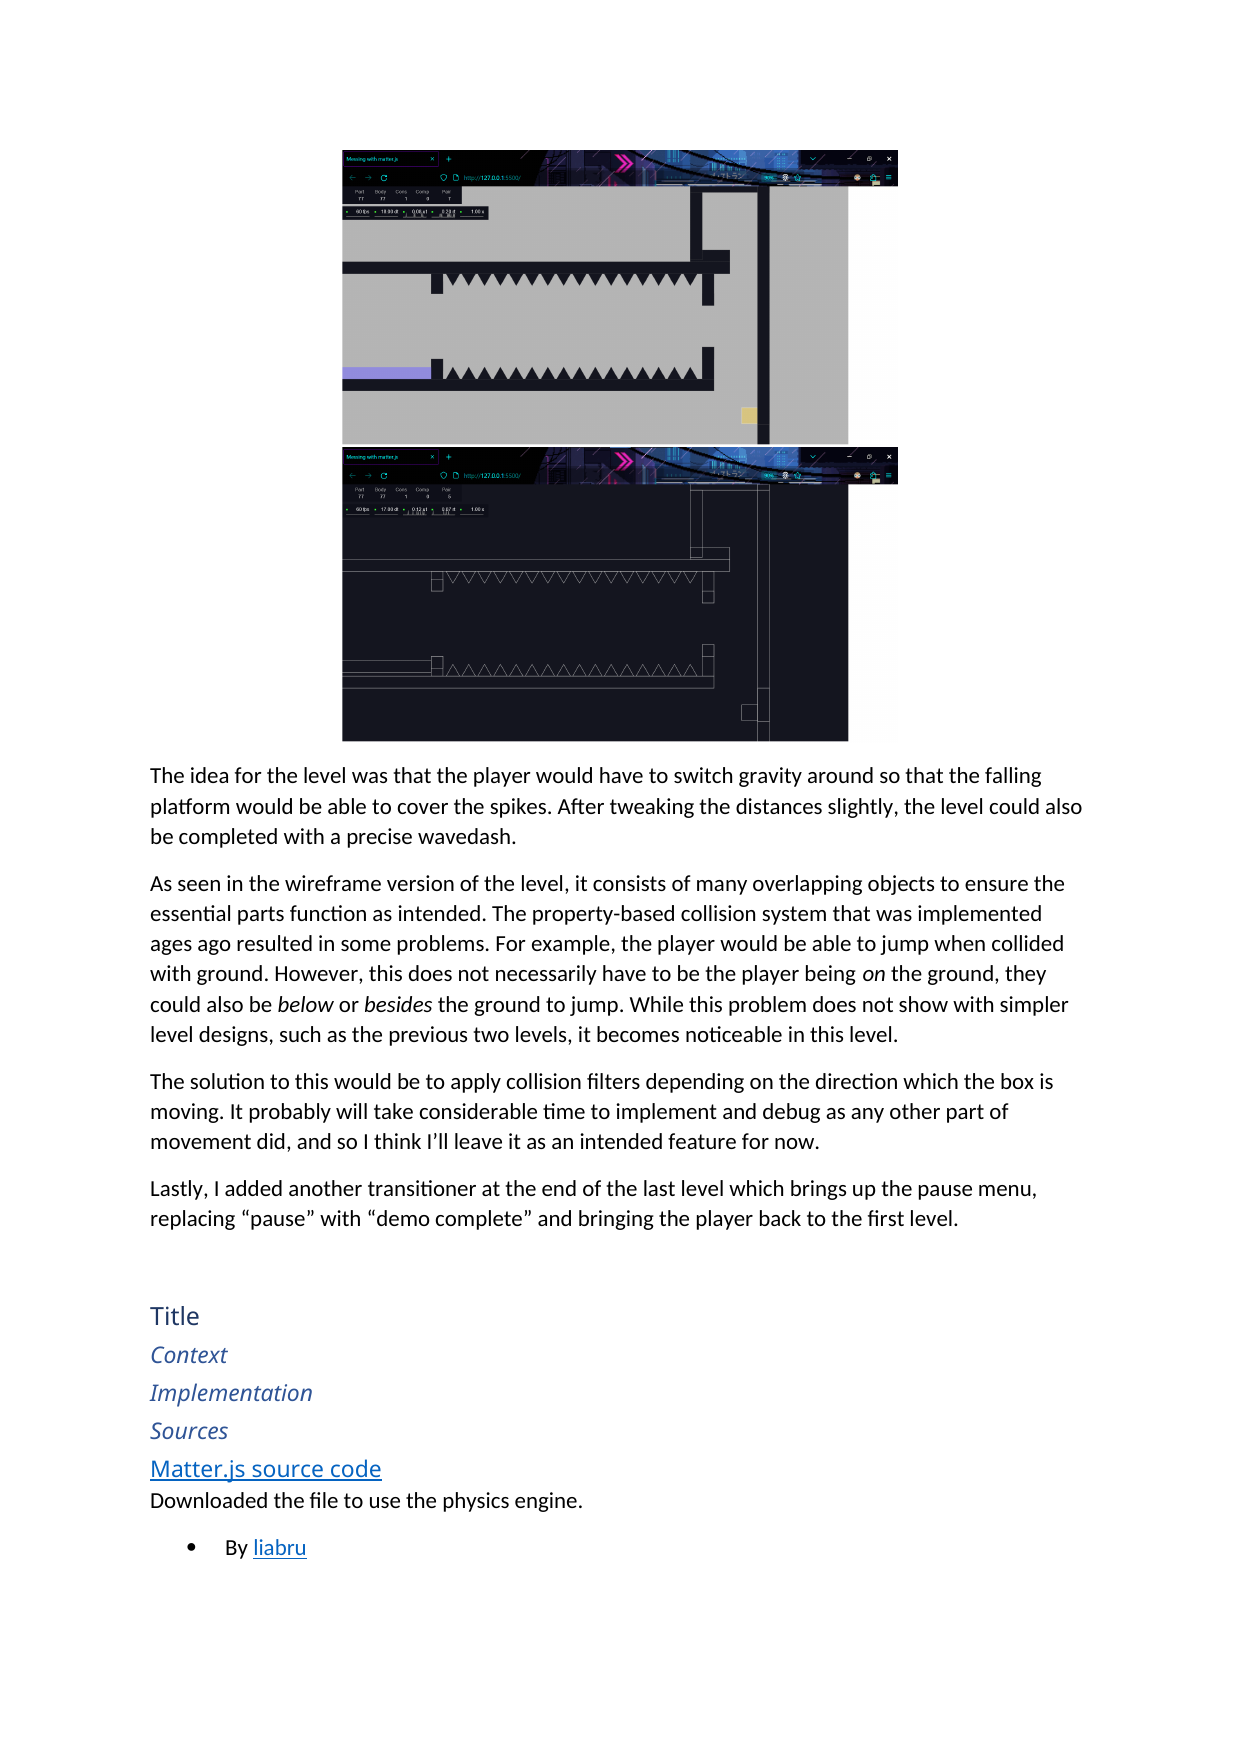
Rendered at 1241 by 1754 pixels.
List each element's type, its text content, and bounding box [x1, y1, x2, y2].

list By liabru [187, 1533, 1090, 1561]
picture [342, 150, 898, 446]
picture [342, 447, 898, 743]
subtitle Context [150, 1339, 1090, 1370]
subtitle Sources [150, 1415, 1090, 1446]
text The solution to this would be to apply collision filters depending on the direction which the box is moving. It probably will take considerable time to implement and debug as any other part of movement did, and so I think I’ll leave it as an intended feature for now. [150, 1067, 1090, 1155]
subtitle Title [150, 1298, 1090, 1332]
text Downloaded the file to use the physics engine. [150, 1487, 1090, 1514]
text Lastly, I added another transitioner at the end of the last level which brings up the pause menu, replacing “pause” with “demo complete” and bringing the player back to the first level. [150, 1174, 1090, 1232]
text As seen in the wireframe version of the level, it consists of many overlapping objects to ensure the essential parts function as intended. The property-based collision system that was implemented ages ago resulted in some problems. For example, the player would be able to jump when collided with ground. However, this does not necessarily have to be the player being on the ground, they could also be below or besides the ground to jump. While this problem does not show with simpler level designs, such as the previous two levels, it becomes noticeable in this level. [150, 869, 1090, 1048]
subtitle Matter.js source code [150, 1453, 1090, 1484]
text The idea for the level was that the player would have to switch gravity around so that the falling platform would be able to cover the spikes. After tweaking the distances slightly, the level could also be completed with a precise wavedash. [150, 762, 1090, 850]
subtitle Implementation [150, 1377, 1090, 1408]
